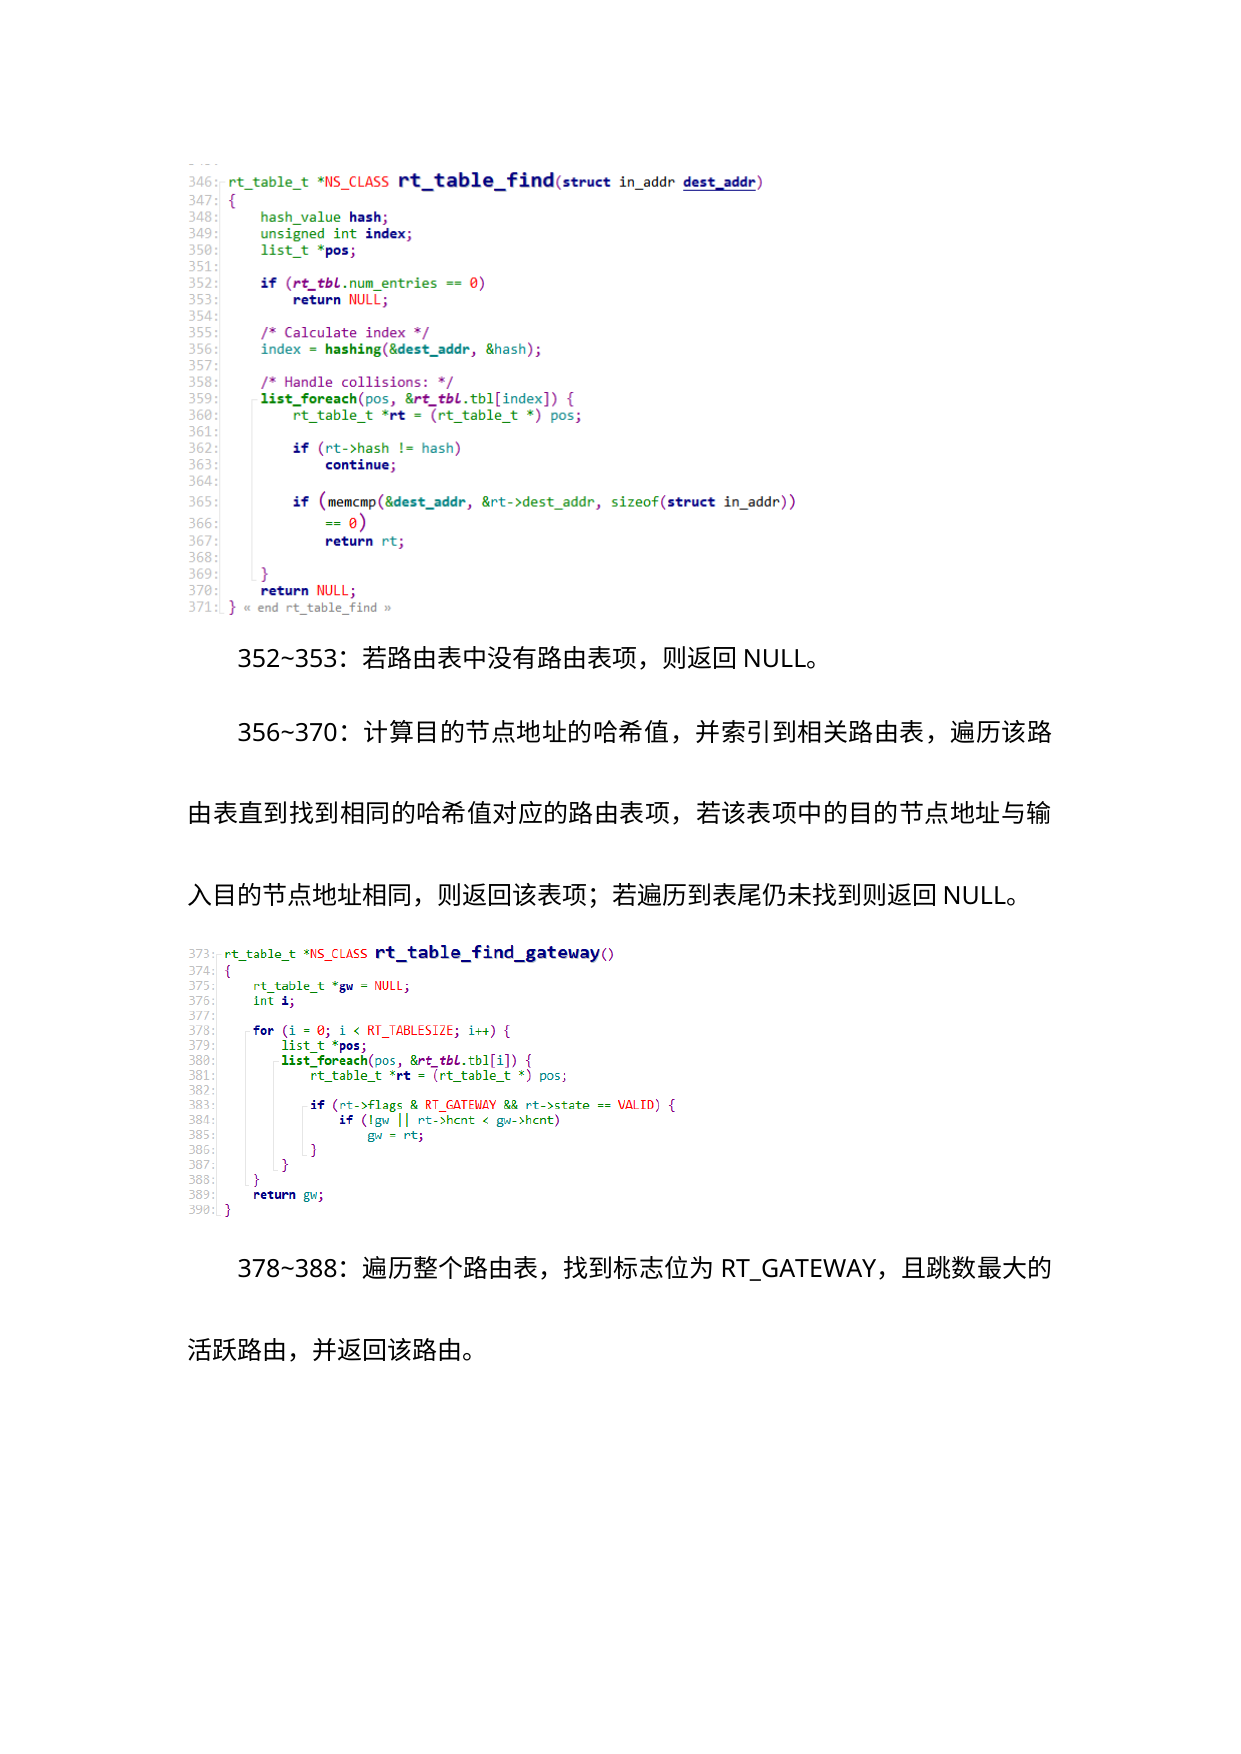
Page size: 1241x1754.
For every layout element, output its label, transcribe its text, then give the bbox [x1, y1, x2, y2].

picture [187, 943, 676, 1219]
text 378~388：遍历整个路由表，找到标志位为RT_GATEWAY，且跳数最大的活跃路由，并返回该路由。 [187, 1234, 1053, 1381]
text 352~353：若路由表中没有路由表项，则返回NULL。 [187, 624, 1053, 689]
picture [187, 164, 800, 615]
text 356~370：计算目的节点地址的哈希值，并索引到相关路由表，遍历该路由表直到找到相同的哈希值对应的路由表项，若该表项中的目的节点地址与输入目的节点地址相同，则返回该表项；若遍历到表尾仍未找到则返回NULL。 [187, 698, 1053, 926]
